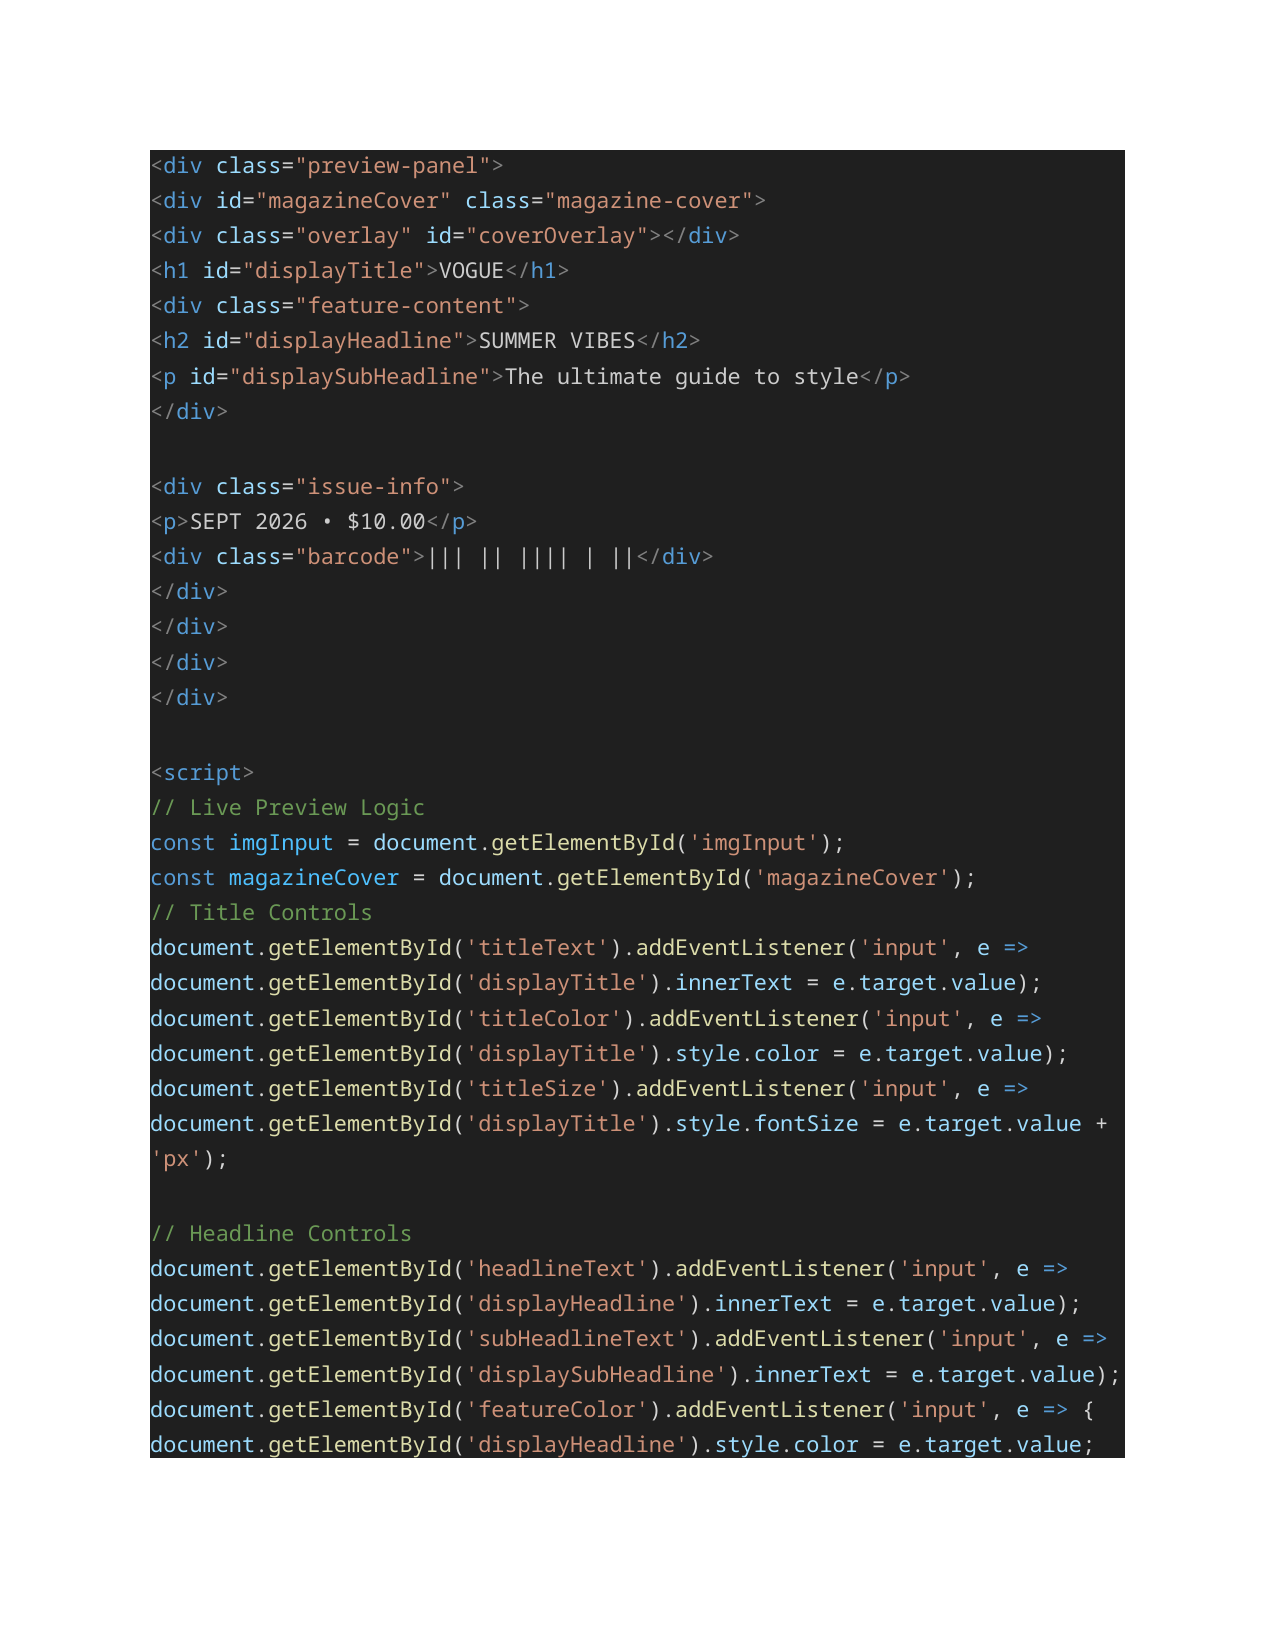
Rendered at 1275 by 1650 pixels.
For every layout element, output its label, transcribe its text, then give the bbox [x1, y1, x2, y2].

text </div> [150, 396, 1125, 426]
text // Headline Controls [150, 1218, 1125, 1248]
text <p>SEPT 2026 • $10.00</p> [150, 506, 1125, 536]
text <div id="magazineCover" class="magazine-cover"> [150, 185, 1125, 215]
text </div> [150, 611, 1125, 641]
text <div class="preview-panel"> [150, 150, 1125, 180]
text <h2 id="displayHeadline">SUMMER VIBES</h2> [150, 326, 1125, 355]
text <script> [150, 757, 1125, 787]
text <p id="displaySubHeadline">The ultimate guide to style</p> [150, 361, 1125, 390]
text document.getElementById('headlineText').addEventListener('input', e => document.getElementById('displayHeadline').innerText = e.target.value); [150, 1253, 1125, 1318]
text </div> [150, 682, 1125, 711]
text document.getElementById('subHeadlineText').addEventListener('input', e => document.getElementById('displaySubHeadline').innerText = e.target.value); [150, 1323, 1125, 1388]
text const imgInput = document.getElementById('imgInput'); [150, 827, 1125, 857]
text document.getElementById('displayHeadline').style.color = e.target.value; [150, 1429, 1125, 1458]
text <h1 id="displayTitle">VOGUE</h1> [150, 255, 1125, 285]
text </div> [150, 576, 1125, 606]
text document.getElementById('titleText').addEventListener('input', e => document.getElementById('displayTitle').innerText = e.target.value); [150, 932, 1125, 997]
text // Live Preview Logic [150, 792, 1125, 822]
text <div class="feature-content"> [150, 290, 1125, 320]
text document.getElementById('titleColor').addEventListener('input', e => document.getElementById('displayTitle').style.color = e.target.value); [150, 1002, 1125, 1067]
text document.getElementById('titleSize').addEventListener('input', e => document.getElementById('displayTitle').style.fontSize = e.target.value + 'px'); [150, 1073, 1125, 1173]
text <div class="issue-info"> [150, 471, 1125, 501]
text <div class="barcode">||| || |||| | ||</div> [150, 541, 1125, 571]
text // Title Controls [150, 897, 1125, 927]
text <div class="overlay" id="coverOverlay"></div> [150, 220, 1125, 250]
text const magazineCover = document.getElementById('magazineCover'); [150, 862, 1125, 892]
text </div> [150, 646, 1125, 676]
text document.getElementById('featureColor').addEventListener('input', e => { [150, 1394, 1125, 1423]
